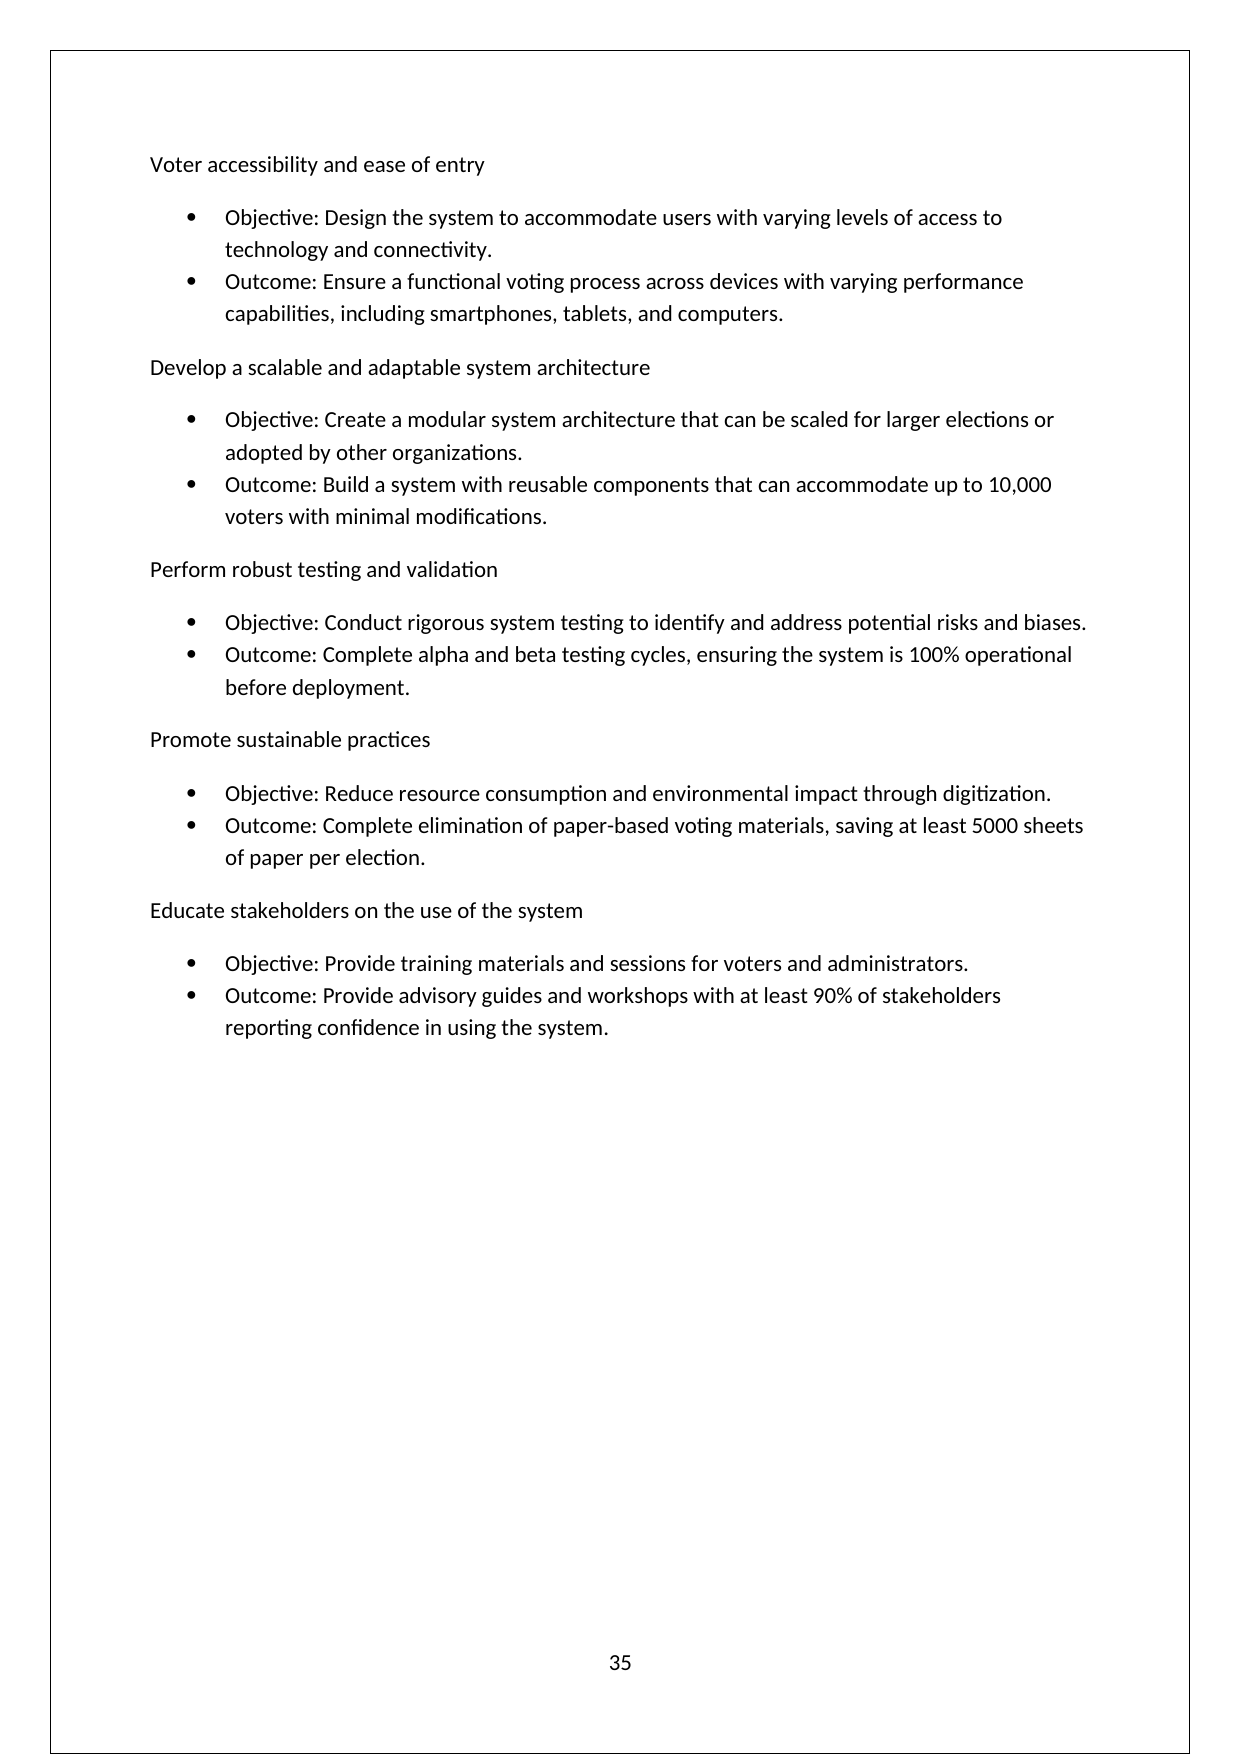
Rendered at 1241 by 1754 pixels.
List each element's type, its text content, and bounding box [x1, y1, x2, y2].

text Educate stakeholders on the use of the system [150, 896, 1090, 924]
list Outcome: Ensure a functional voting process across devices with varying performance capabilities, including smartphones, tablets, and computers. [187, 267, 1090, 328]
list Objective: Reduce resource consumption and environmental impact through digitization. [187, 779, 1090, 807]
list Objective: Create a modular system architecture that can be scaled for larger elections or adopted by other organizations. [187, 406, 1090, 466]
text Develop a scalable and adaptable system architecture [150, 353, 1090, 381]
list Outcome: Complete alpha and beta testing cycles, ensuring the system is 100% operational before deployment. [187, 640, 1090, 701]
text Perform robust testing and validation [150, 555, 1090, 583]
list Objective: Provide training materials and sessions for voters and administrators. [187, 949, 1090, 977]
text Voter accessibility and ease of entry [150, 150, 1090, 178]
list Outcome: Build a system with reusable components that can accommodate up to 10,000 voters with minimal modifications. [187, 470, 1090, 530]
list Outcome: Provide advisory guides and workshops with at least 90% of stakeholders reporting confidence in using the system. [187, 981, 1090, 1041]
text Promote sustainable practices [150, 726, 1090, 754]
list Objective: Design the system to accommodate users with varying levels of access to technology and connectivity. [187, 203, 1090, 263]
list Objective: Conduct rigorous system testing to identify and address potential risks and biases. [187, 608, 1090, 636]
list Outcome: Complete elimination of paper-based voting materials, saving at least 5000 sheets of paper per election. [187, 811, 1090, 871]
